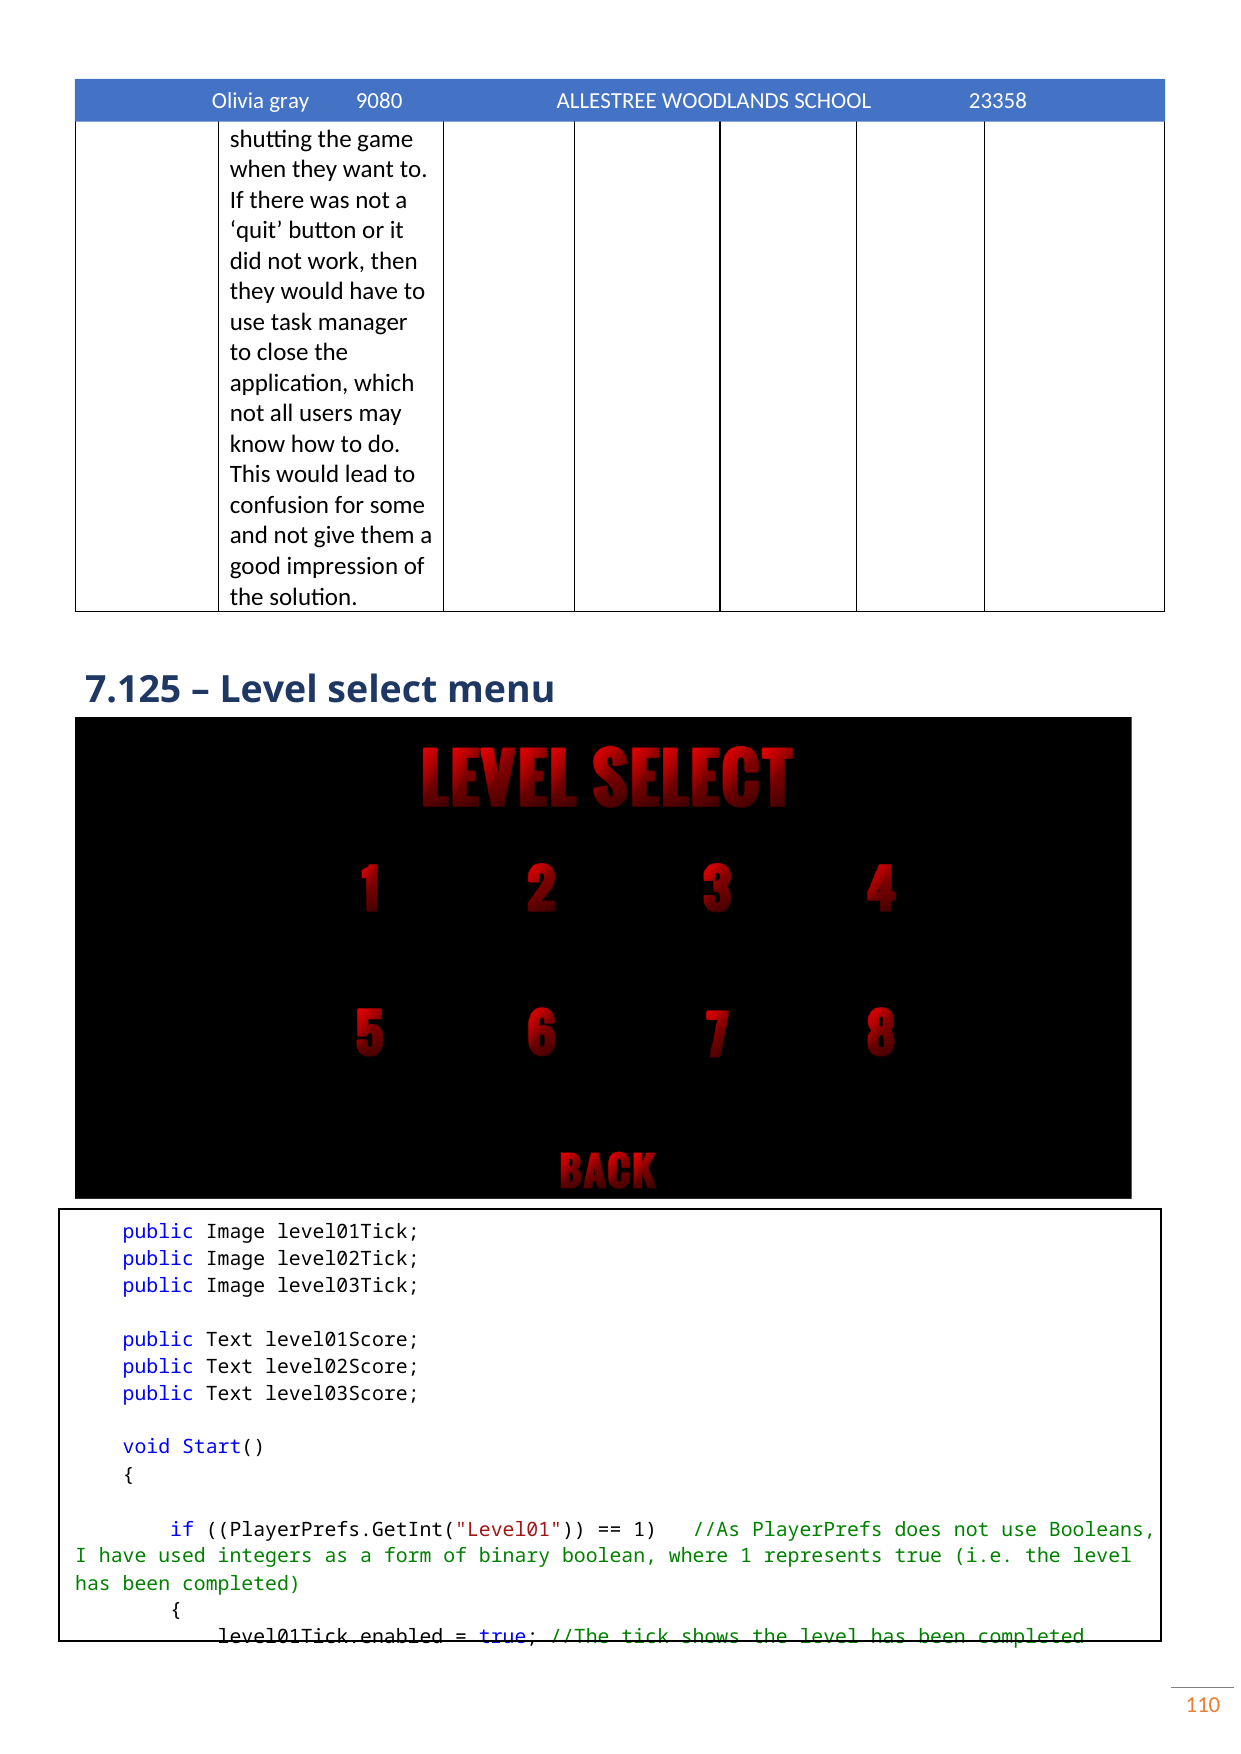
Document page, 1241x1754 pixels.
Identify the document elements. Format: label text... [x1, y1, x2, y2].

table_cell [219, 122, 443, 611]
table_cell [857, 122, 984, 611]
text level01Tick.enabled = true; //The tick shows the level has been completed [75, 1623, 1165, 1650]
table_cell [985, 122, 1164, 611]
text if ((PlayerPrefs.GetInt("Level01")) == 1) //As PlayerPrefs does not use Booleans, I have used integers as a form of binary boolean, where 1 represents true (i.e. the level has been completed) [75, 1515, 1160, 1596]
text public Text level01Score; [75, 1325, 1160, 1352]
text { [75, 1596, 1160, 1623]
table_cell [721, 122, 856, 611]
text { [75, 1460, 1160, 1487]
text void Start() [75, 1433, 1160, 1460]
text public Image level01Tick; [75, 1217, 1160, 1244]
subtitle 7.125 – Level select menu [75, 662, 1165, 713]
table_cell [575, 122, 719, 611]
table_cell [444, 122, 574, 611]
text public Text level02Score; [75, 1352, 1160, 1379]
picture [75, 717, 1132, 1199]
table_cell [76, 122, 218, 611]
text public Text level03Score; [75, 1379, 1160, 1406]
text public Image level03Tick; [75, 1271, 1160, 1298]
text public Image level02Tick; [75, 1244, 1160, 1271]
